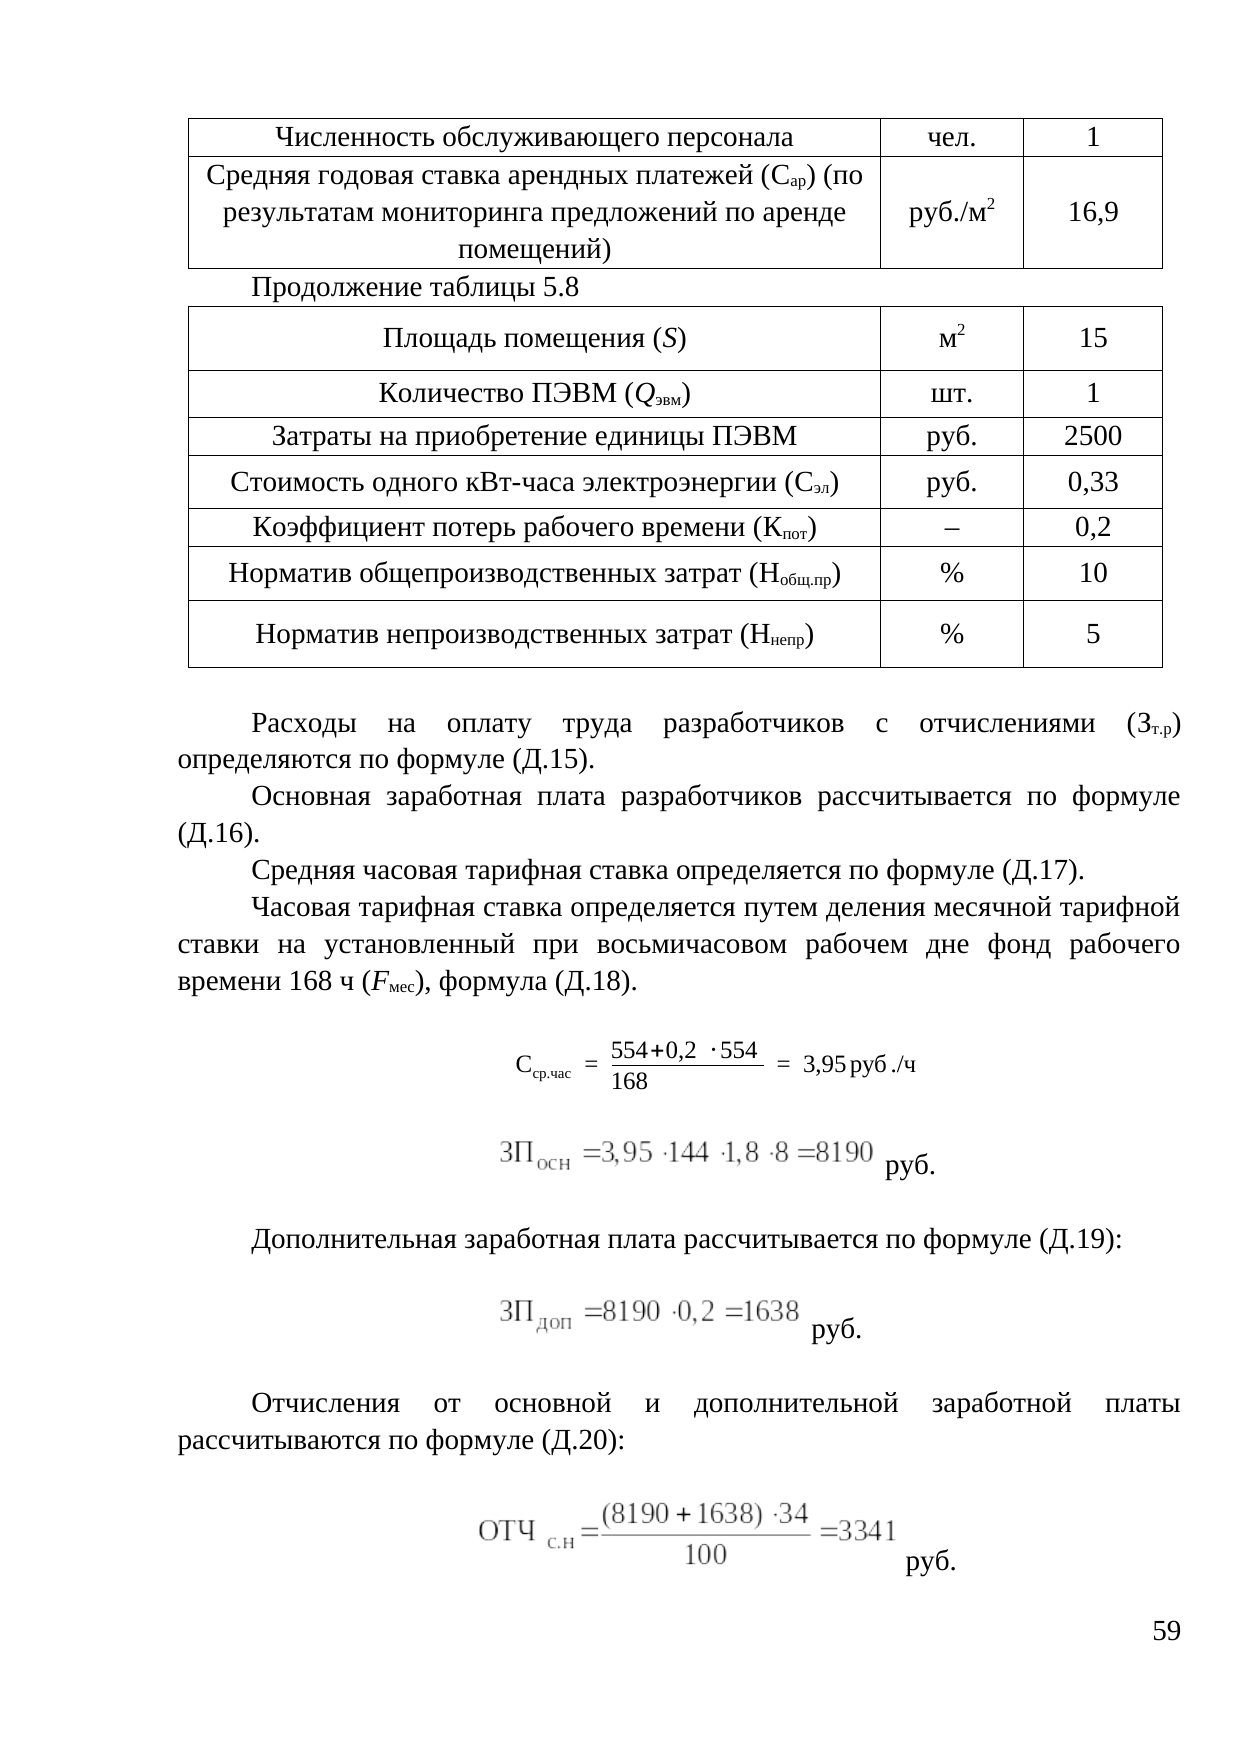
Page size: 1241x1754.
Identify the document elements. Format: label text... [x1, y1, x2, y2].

table_cell – [881, 509, 1023, 546]
table_cell 0,33 [1024, 456, 1162, 508]
table_cell чел. [881, 119, 1023, 156]
text Средняя часовая тарифная ставка определяется по формуле (Д.17). [177, 852, 1181, 886]
table_cell 0,2 [1024, 509, 1162, 546]
table_cell Численность обслуживающего персонала [189, 119, 880, 156]
table_cell 16,9 [1024, 157, 1162, 268]
table_cell Стоимость одного кВт-часа электроэнергии (Сэл) [189, 456, 880, 508]
table_cell Количество ПЭВМ (Qэвм) [189, 371, 880, 417]
table_cell Коэффициент потерь рабочего времени (Кпот) [189, 509, 880, 546]
text Основная заработная плата разработчиков рассчитывается по формуле (Д.16). [177, 778, 1181, 849]
table_cell % [881, 601, 1023, 667]
text Отчисления от основной и дополнительной заработной платы рассчитываются по формуле (Д.20): [177, 1385, 1181, 1455]
table_cell 5 [1024, 601, 1162, 667]
table_cell 1 [1024, 119, 1162, 156]
table_cell руб./м2 [881, 157, 1023, 268]
table_cell Норматив непроизводственных затрат (Ннепр) [189, 601, 880, 667]
text Расходы на оплату труда разработчиков с отчислениями (Зт.р) определяются по формуле (Д.15). [177, 705, 1181, 775]
text Дополнительная заработная плата рассчитывается по формуле (Д.19): [177, 1221, 1181, 1254]
text Продолжение таблицы 5.8 [177, 269, 1181, 302]
table_cell 10 [1024, 547, 1162, 600]
table_cell Средняя годовая ставка арендных платежей (Сар) (по результатам мониторинга предложений по аренде помещений) [189, 157, 880, 268]
table_cell Норматив общепроизводственных затрат (Нобщ.пр) [189, 547, 880, 600]
table_cell руб. [881, 418, 1023, 455]
text руб. [177, 1295, 1181, 1345]
table_header 15 [1024, 307, 1162, 370]
table_cell % [881, 547, 1023, 600]
table_cell 2500 [1024, 418, 1162, 455]
table_cell 1 [1024, 371, 1162, 417]
table_header Площадь помещения (S) [189, 307, 880, 370]
table_header м2 [881, 307, 1023, 370]
text руб. [177, 1136, 1181, 1181]
text Часовая тарифная ставка определяется путем деления месячной тарифной ставки на установленный при восьмичасовом рабочем дне фонд рабочего времени 168 ч (Fмес), формула (Д.18). [177, 889, 1181, 996]
text руб. [177, 1496, 1181, 1577]
table_cell шт. [881, 371, 1023, 417]
table_cell руб. [881, 456, 1023, 508]
table_cell Затраты на приобретение единицы ПЭВМ [189, 418, 880, 455]
